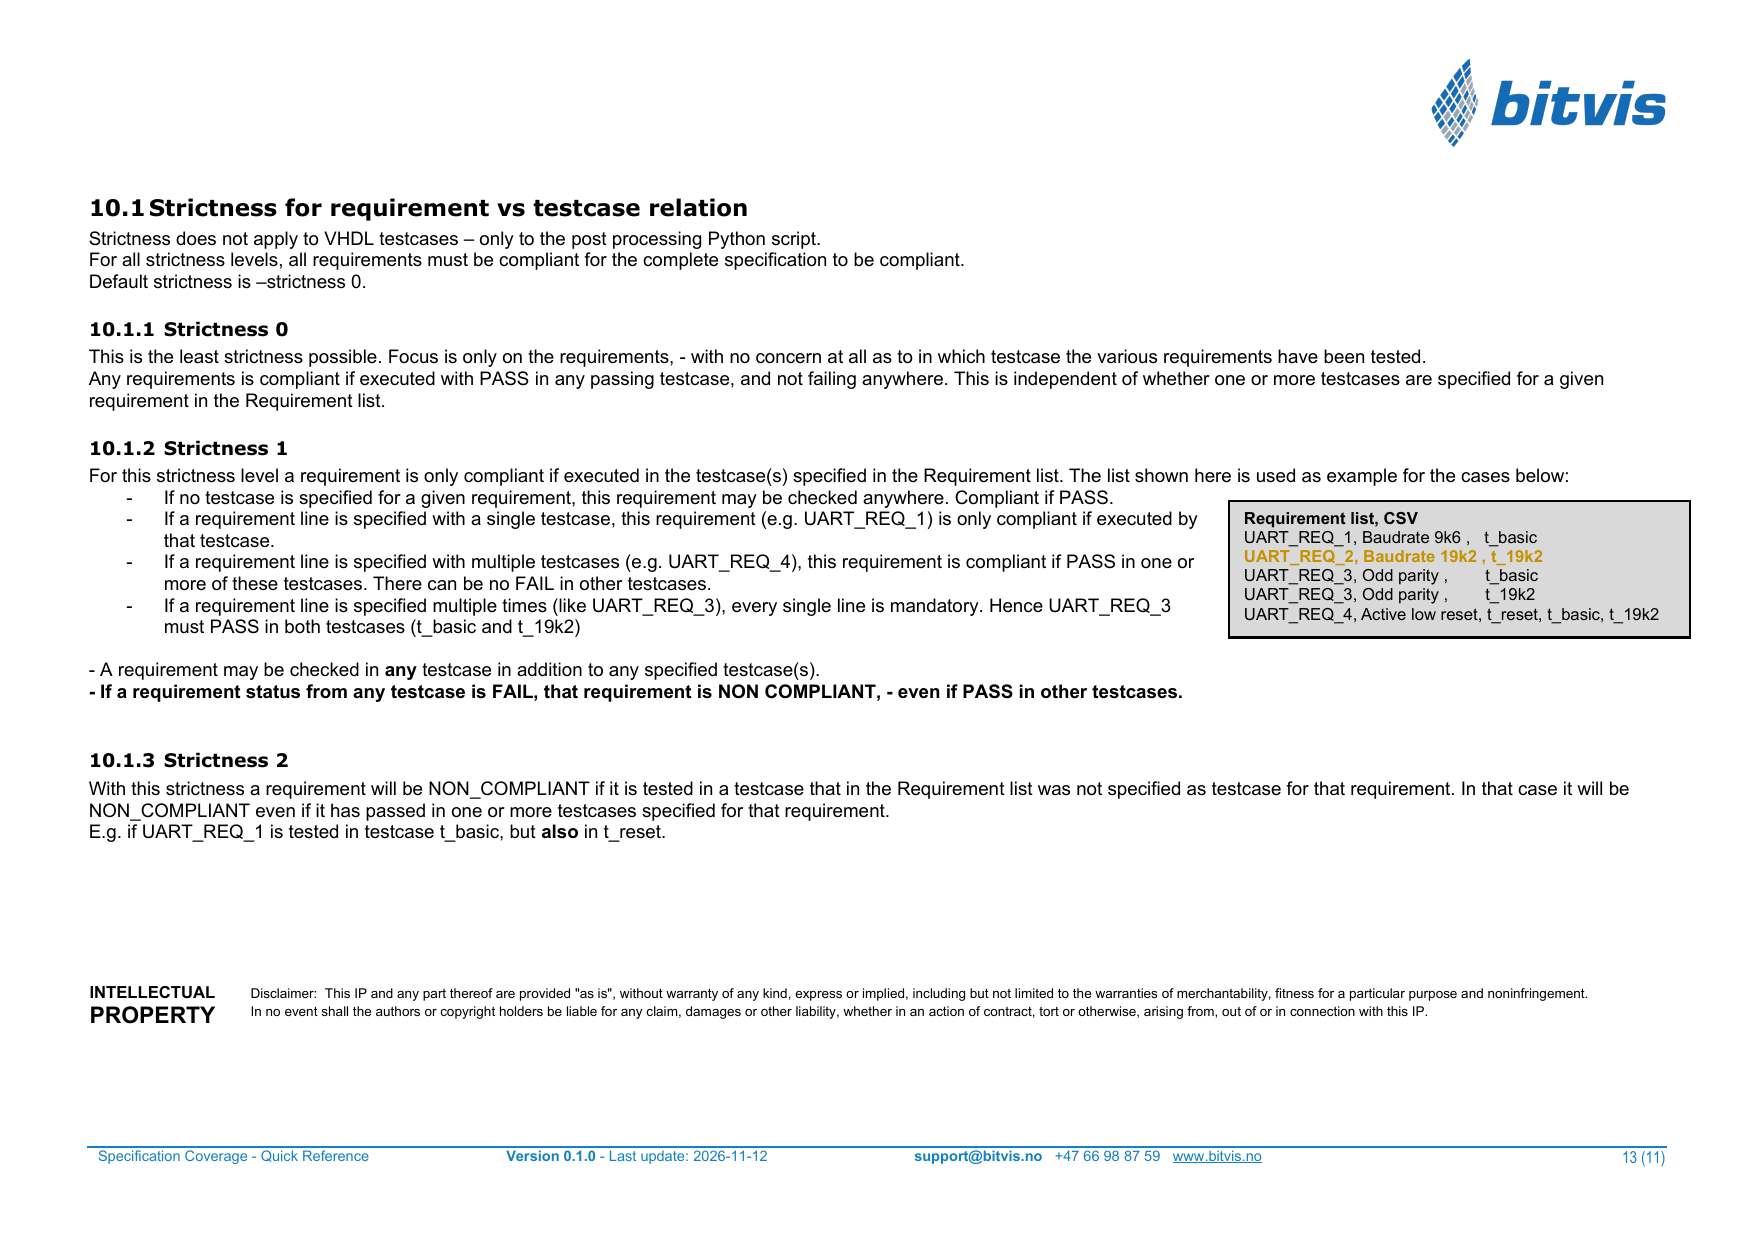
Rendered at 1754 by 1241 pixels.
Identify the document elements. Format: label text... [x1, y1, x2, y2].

subtitle Strictness 2 [88, 749, 1665, 772]
picture [1431, 59, 1666, 147]
list If a requirement line is specified multiple times (like UART_REQ_3), every single line is mandatory. Hence UART_REQ_3 must PASS in both testcases (t_basic and t_19k2) [126, 594, 1665, 659]
list If a requirement line is specified with a single testcase, this requirement (e.g. UART_REQ_1) is only compliant if executed by that testcase. [126, 508, 1228, 551]
text This is the least strictness possible. Focus is only on the requirements, - with no concern at all as to in which testcase the various requirements have been tested. Any requirements is compliant if executed with PASS in any passing testcase, and not failing anywhere. This is independent of whether one or more testcases are specified for a given requirement in the Requirement list. [88, 346, 1665, 411]
subtitle Strictness for requirement vs testcase relation [88, 193, 1665, 221]
text With this strictness a requirement will be NON_COMPLIANT if it is tested in a testcase that in the Requirement list was not specified as testcase for that requirement. In that case it will be NON_COMPLIANT even if it has passed in one or more testcases specified for that requirement. [88, 778, 1665, 821]
text - A requirement may be checked in any testcase in addition to any specified testcase(s). - If a requirement status from any testcase is FAIL, that requirement is NON COMPLIANT, - even if PASS in other testcases. [88, 659, 1665, 702]
list If a requirement line is specified with multiple testcases (e.g. UART_REQ_4), this requirement is compliant if PASS in one or more of these testcases. There can be no FAIL in other testcases. [126, 551, 1228, 594]
text Strictness does not apply to VHDL testcases – only to the post processing Python script. [88, 228, 1665, 249]
text Default strictness is –strictness 0. [88, 271, 1665, 292]
text E.g. if UART_REQ_1 is tested in testcase t_basic, but also in t_reset. [88, 821, 1665, 843]
list If no testcase is specified for a given requirement, this requirement may be checked anywhere. Compliant if PASS. [126, 487, 1665, 508]
text For this strictness level a requirement is only compliant if executed in the testcase(s) specified in the Requirement list. The list shown here is used as example for the cases below: [88, 465, 1665, 487]
subtitle Strictness 1 [88, 436, 1665, 459]
subtitle Strictness 0 [88, 317, 1665, 340]
text For all strictness levels, all requirements must be compliant for the complete specification to be compliant. [88, 249, 1665, 271]
